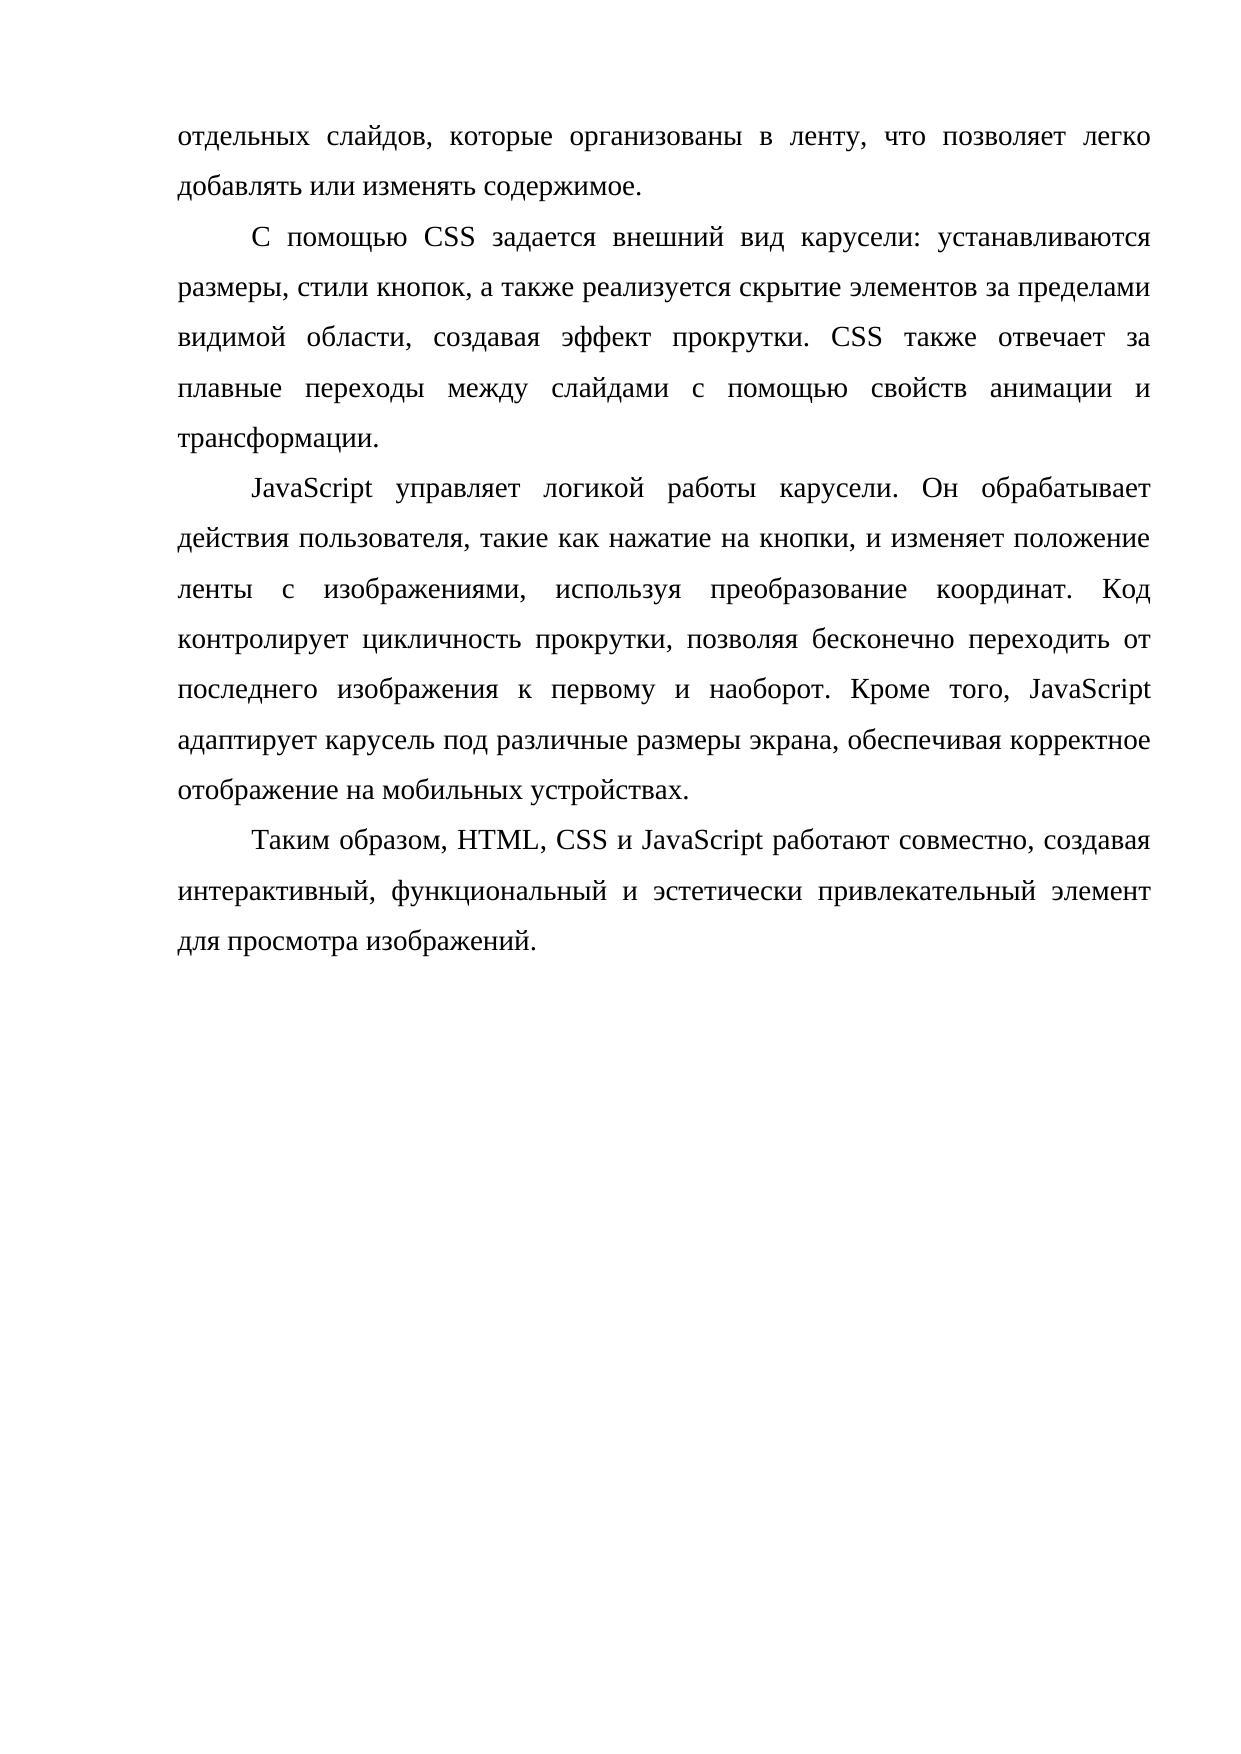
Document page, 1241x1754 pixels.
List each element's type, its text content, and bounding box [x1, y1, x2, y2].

text JavaScript управляет логикой работы карусели. Он обрабатывает действия пользователя, такие как нажатие на кнопки, и изменяет положение ленты с изображениями, используя преобразование координат. Код контролирует цикличность прокрутки, позволяя бесконечно переходить от последнего изображения к первому и наоборот. Кроме того, JavaScript адаптирует карусель под различные размеры экрана, обеспечивая корректное отображение на мобильных устройствах. [177, 470, 1152, 806]
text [177, 118, 1152, 202]
text С помощью CSS задается внешний вид карусели: устанавливаются размеры, стили кнопок, а также реализуется скрытие элементов за пределами видимой области, создавая эффект прокрутки. CSS также отвечает за плавные переходы между слайдами с помощью свойств анимации и трансформации. [177, 219, 1152, 453]
text Таким образом, HTML, CSS и JavaScript работают совместно, создавая интерактивный, функциональный и эстетически привлекательный элемент для просмотра изображений. [177, 822, 1152, 957]
